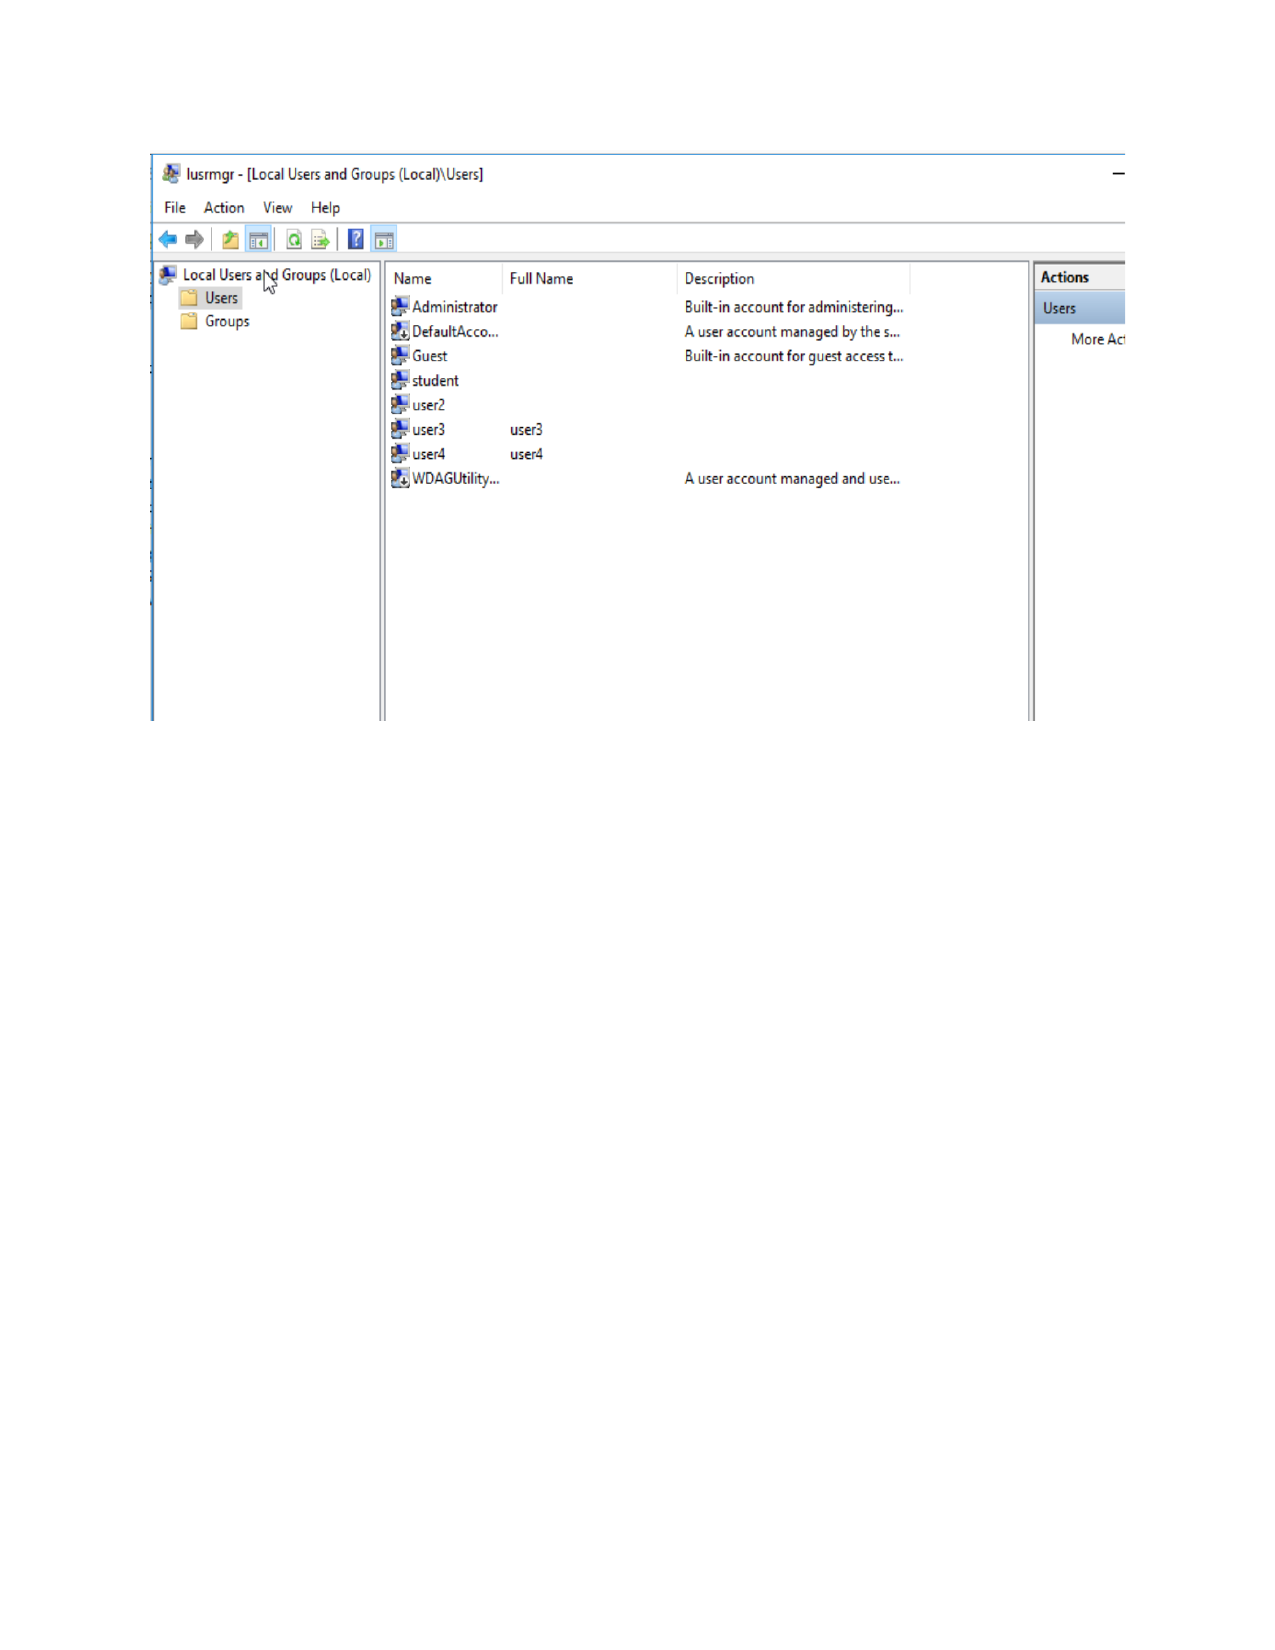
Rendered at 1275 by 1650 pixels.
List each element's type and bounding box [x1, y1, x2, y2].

picture [150, 150, 1125, 721]
